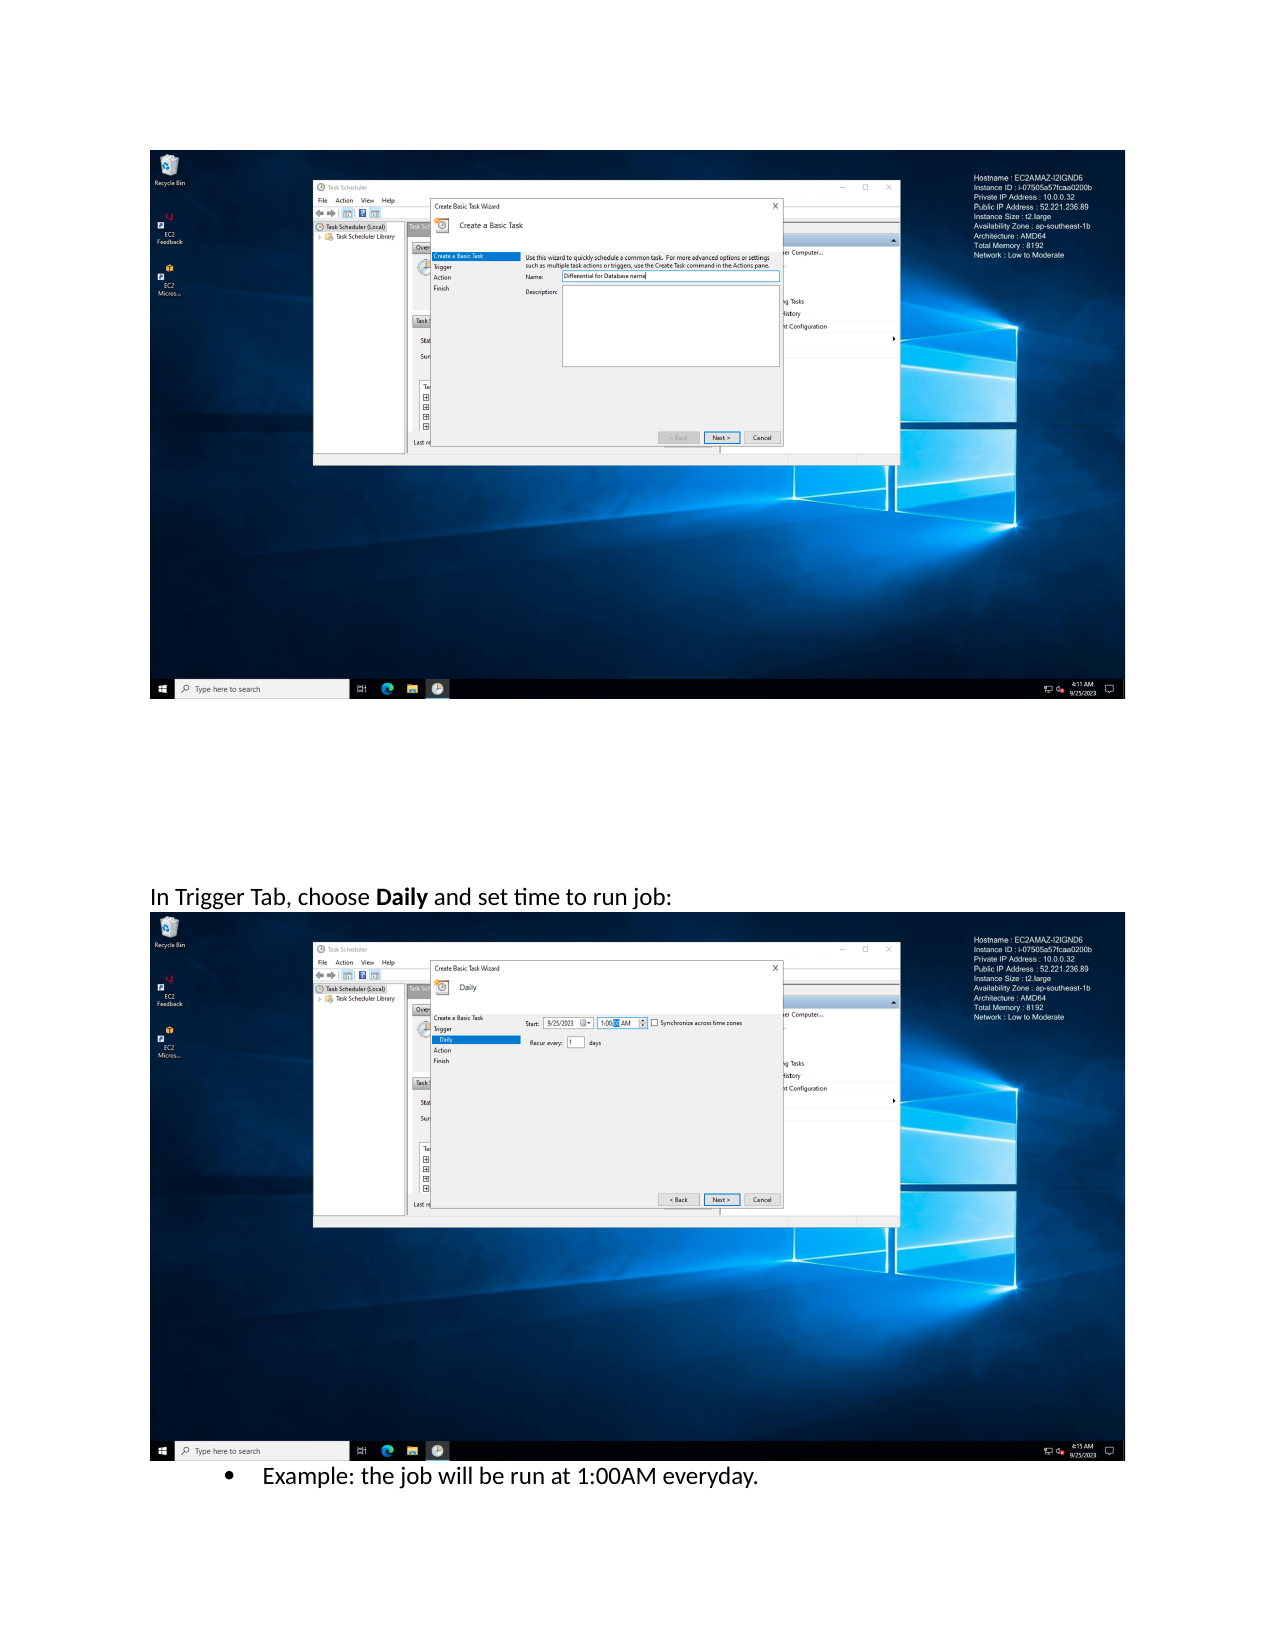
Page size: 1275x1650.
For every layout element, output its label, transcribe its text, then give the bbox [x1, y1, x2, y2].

text In Trigger Tab, choose Daily and set time to run job: [150, 882, 1125, 912]
list Example: the job will be run at 1:00AM everyday. [225, 1461, 1125, 1491]
picture [150, 912, 1125, 1461]
picture [150, 150, 1125, 699]
